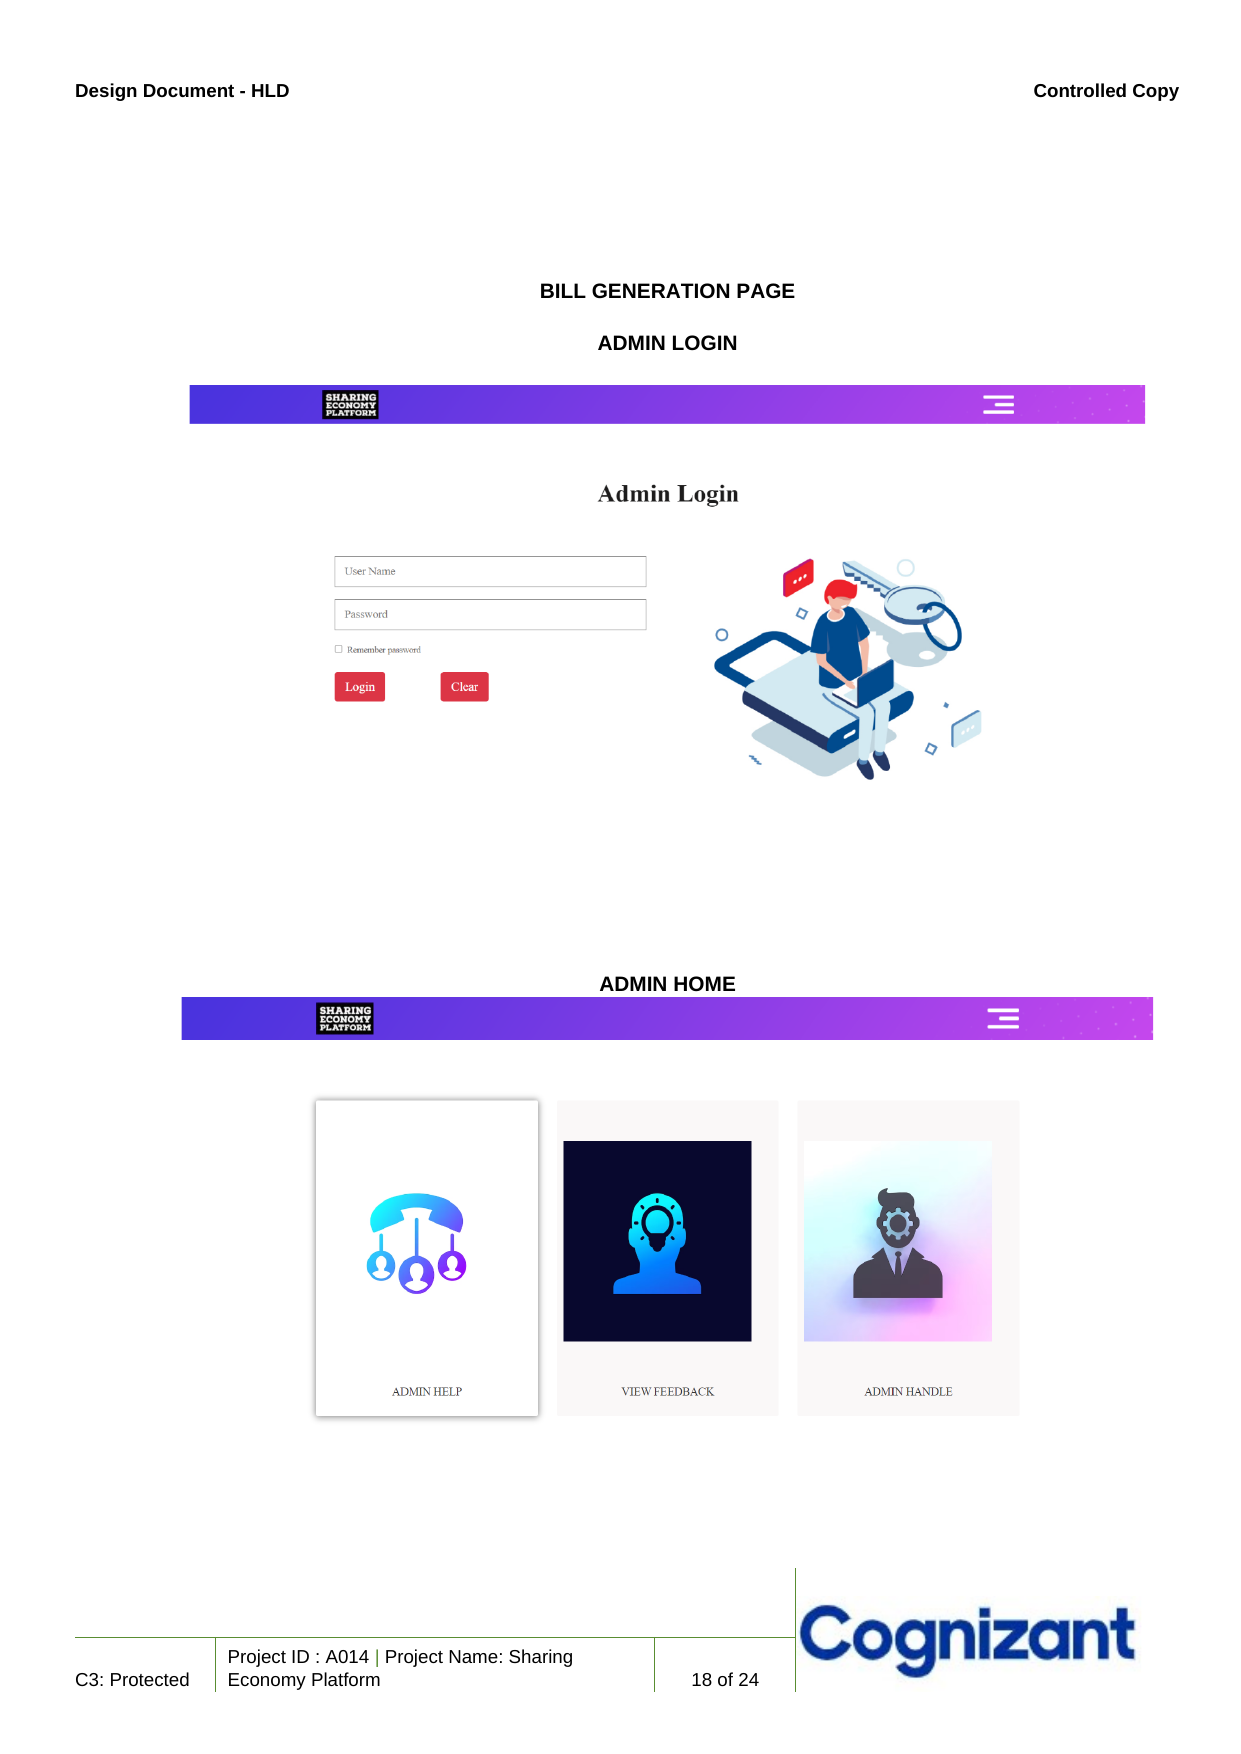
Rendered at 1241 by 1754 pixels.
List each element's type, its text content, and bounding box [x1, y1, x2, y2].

picture [189, 385, 1146, 839]
text ADMIN LOGIN [150, 331, 1185, 355]
text ADMIN HOME [150, 972, 1185, 996]
picture [796, 1596, 1142, 1692]
picture [181, 997, 1154, 1476]
text BILL GENERATION PAGE [150, 279, 1185, 303]
